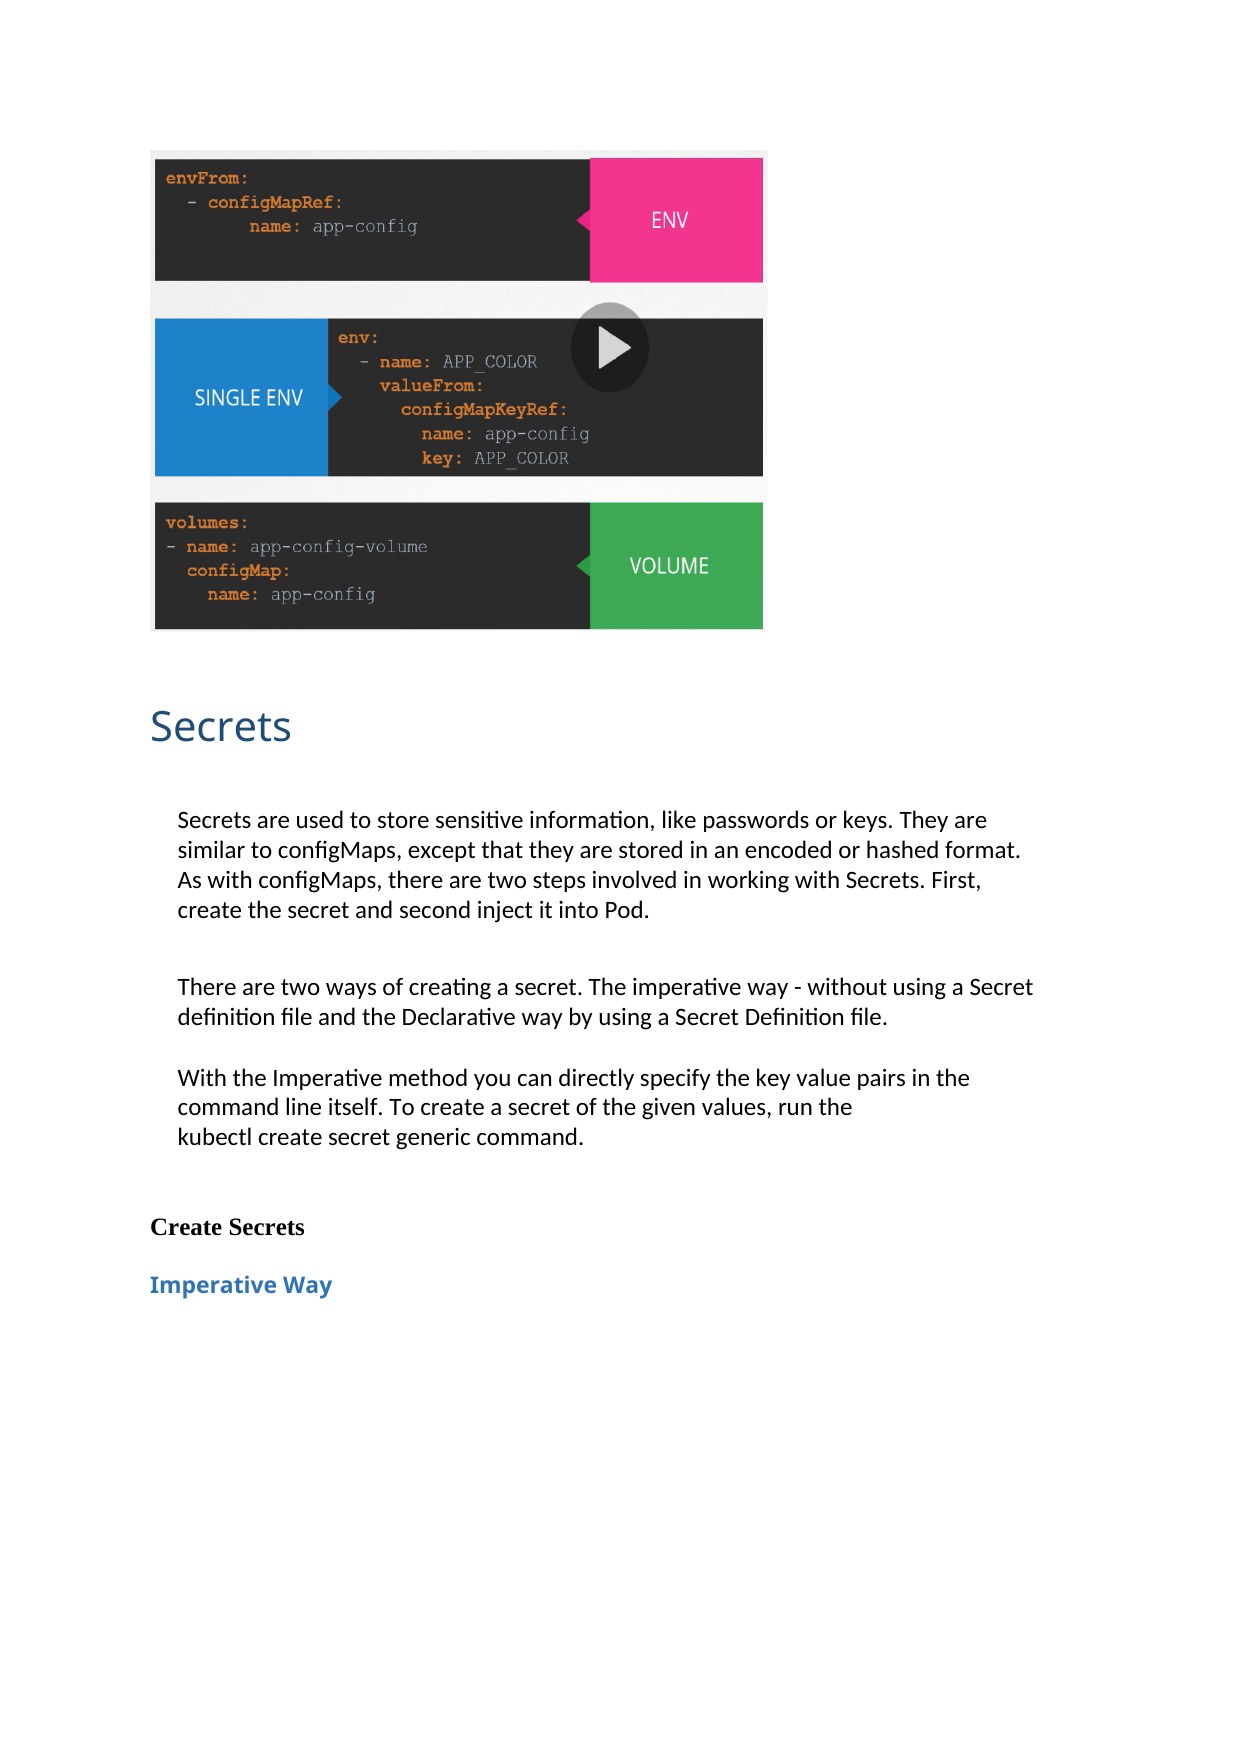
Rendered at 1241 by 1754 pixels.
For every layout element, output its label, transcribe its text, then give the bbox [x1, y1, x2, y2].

picture [150, 150, 768, 632]
text Secrets are used to store sensitive information, like passwords or keys. They are similar to configMaps, except that they are stored in an encoded or hashed format. As with configMaps, there are two steps involved in working with Secrets. First, create the secret and second inject it into Pod. [177, 805, 1044, 925]
text There are two ways of creating a secret. The imperative way - without using a Secret definition file and the Declarative way by using a Secret Definition file. [177, 972, 1090, 1032]
text kubectl create secret generic command. [177, 1122, 1017, 1152]
subtitle Create Secrets [150, 1212, 1090, 1240]
subtitle Secrets [150, 697, 1090, 754]
subtitle Imperative Way [150, 1269, 1090, 1301]
text With the Imperative method you can directly specify the key value pairs in the command line itself. To create a secret of the given values, run the [177, 1062, 1017, 1122]
